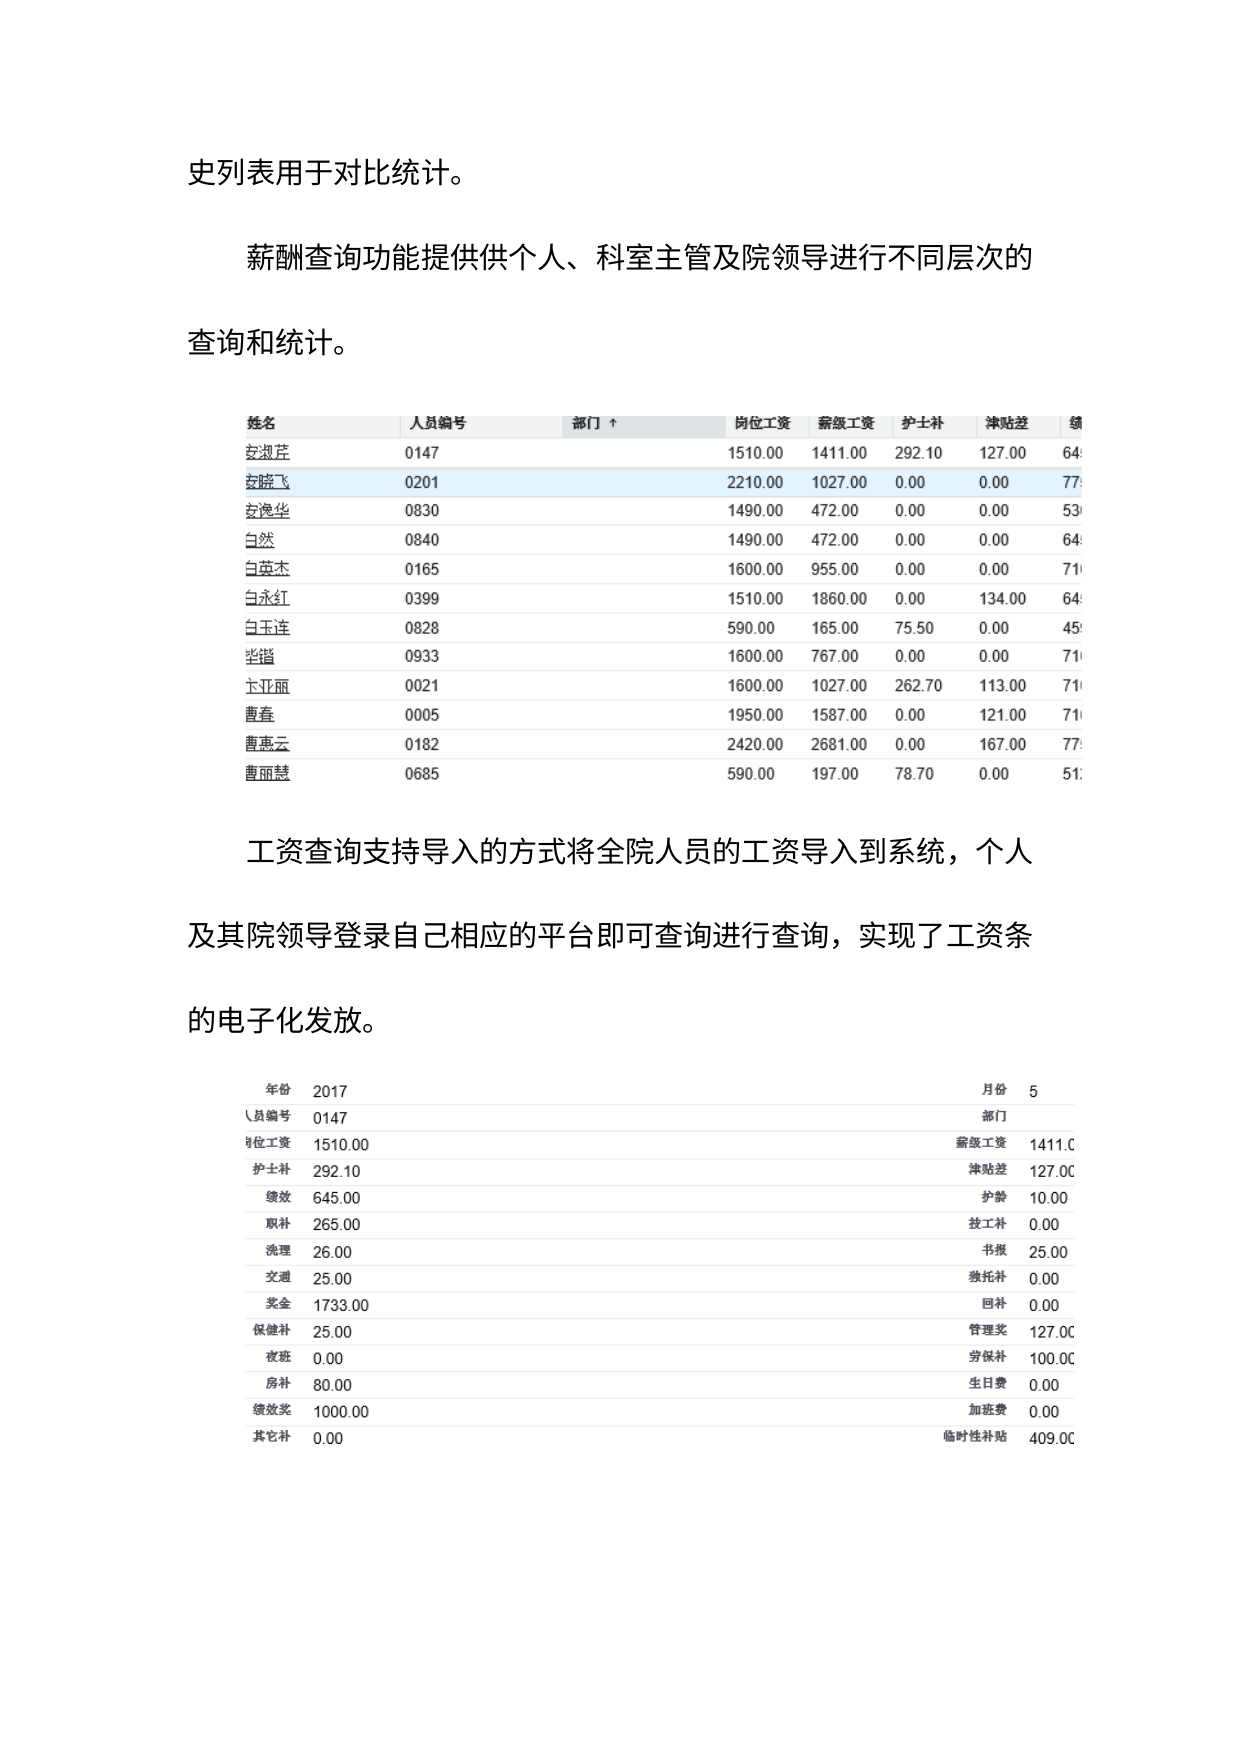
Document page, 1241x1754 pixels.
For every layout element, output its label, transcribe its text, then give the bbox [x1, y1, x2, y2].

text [187, 150, 1053, 192]
text 薪酬查询功能提供供个人、科室主管及院领导进行不同层次的查询和统计。 [187, 234, 1053, 361]
picture [245, 1082, 1074, 1444]
text 工资查询支持导入的方式将全院人员的工资导入到系统，个人及其院领导登录自己相应的平台即可查询进行查询，实现了工资条的电子化发放。 [187, 828, 1053, 1040]
picture [245, 416, 1082, 781]
